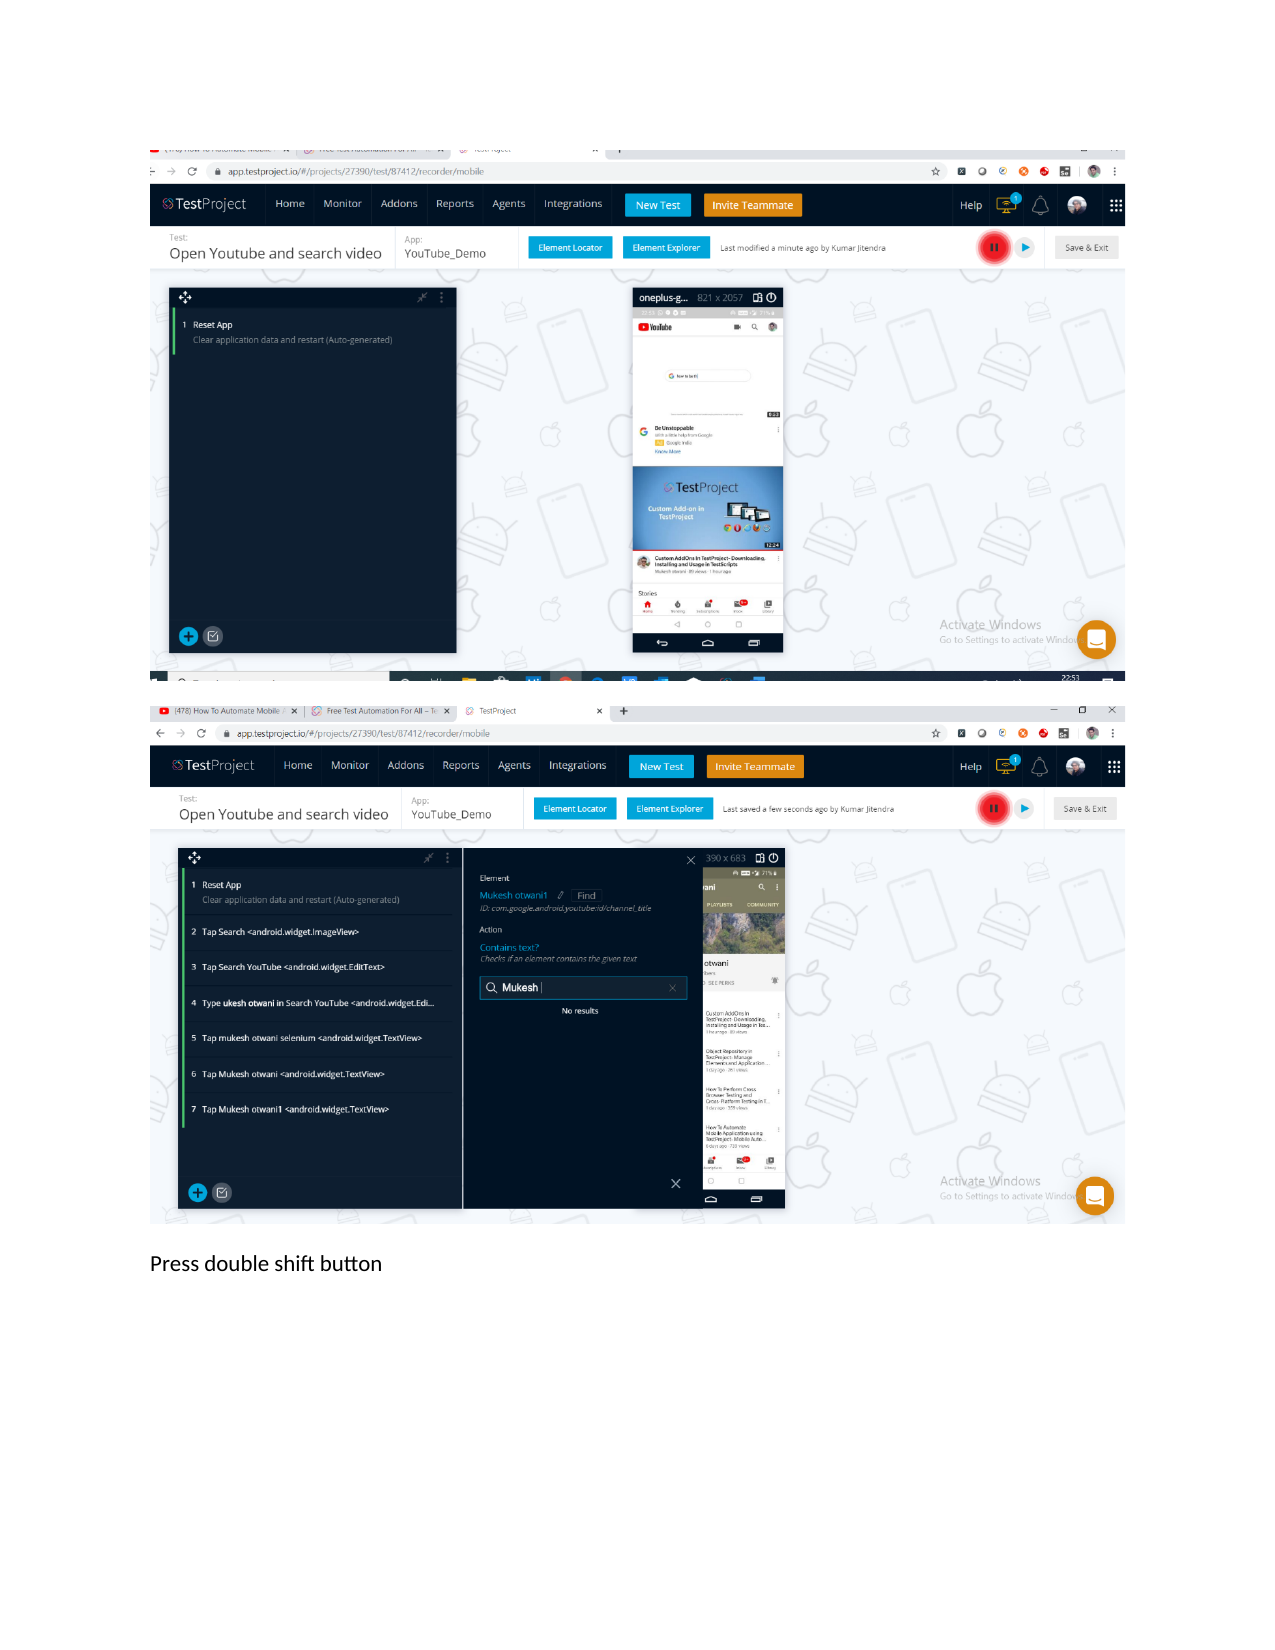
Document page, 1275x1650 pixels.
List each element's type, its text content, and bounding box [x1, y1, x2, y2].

picture [150, 706, 1125, 1224]
text Press double shift button [150, 1249, 1125, 1277]
picture [150, 150, 1125, 681]
